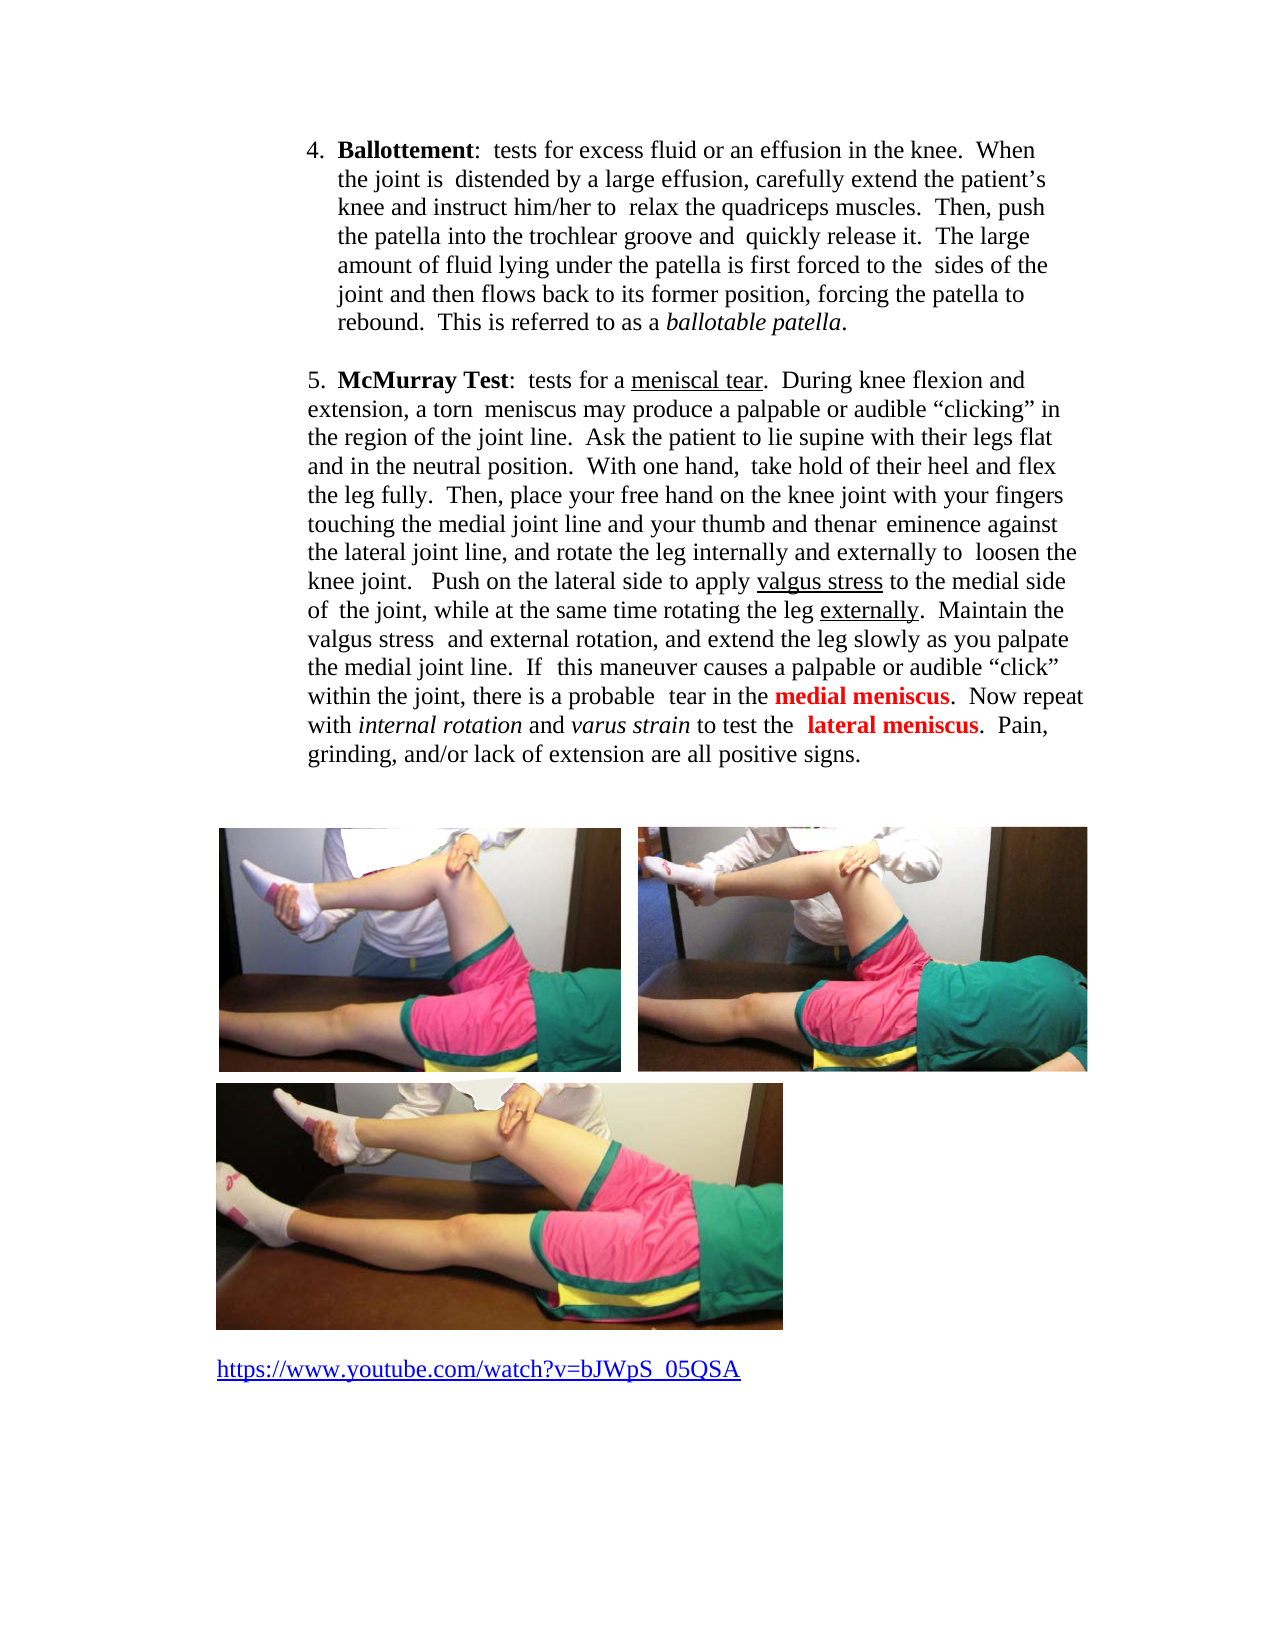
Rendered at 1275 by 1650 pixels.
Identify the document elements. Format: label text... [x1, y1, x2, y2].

list McMurray Test: tests for a meniscal tear. During knee flexion and extension, a torn meniscus may produce a palpable or audible “clicking” in the region of the joint line. Ask the patient to lie supine with their legs flat and in the neutral position. With one hand, take hold of their heel and flex the leg fully. Then, place your free hand on the knee joint with your fingers touching the medial joint line and your thumb and thenar eminence against the lateral joint line, and rotate the leg internally and externally to loosen the knee joint. Push on the lateral side to apply valgus stress to the medial side of the joint, while at the same time rotating the leg externally. Maintain the valgus stress and external rotation, and extend the leg slowly as you palpate the medial joint line. If this maneuver causes a palpable or audible “click” within the joint, there is a probable tear in the medial meniscus. Now repeat with internal rotation and varus strain to test the lateral meniscus. Pain, grinding, and/or lack of extension are all positive signs. [307, 365, 1087, 767]
picture [219, 828, 621, 1072]
picture [216, 1083, 783, 1330]
text https://www.youtube.com/watch?v=bJWpS_05QSA [217, 1354, 1087, 1383]
picture [637, 826, 1088, 1072]
list Ballottement: tests for excess fluid or an effusion in the knee. When the joint is distended by a large effusion, carefully extend the patient’s knee and instruct him/her to relax the quadriceps muscles. Then, push the patella into the trochlear groove and quickly release it. The large amount of fluid lying under the patella is first forced to the sides of the joint and then flows back to its former position, forcing the patella to rebound. This is referred to as a ballotable patella. [306, 135, 1056, 336]
